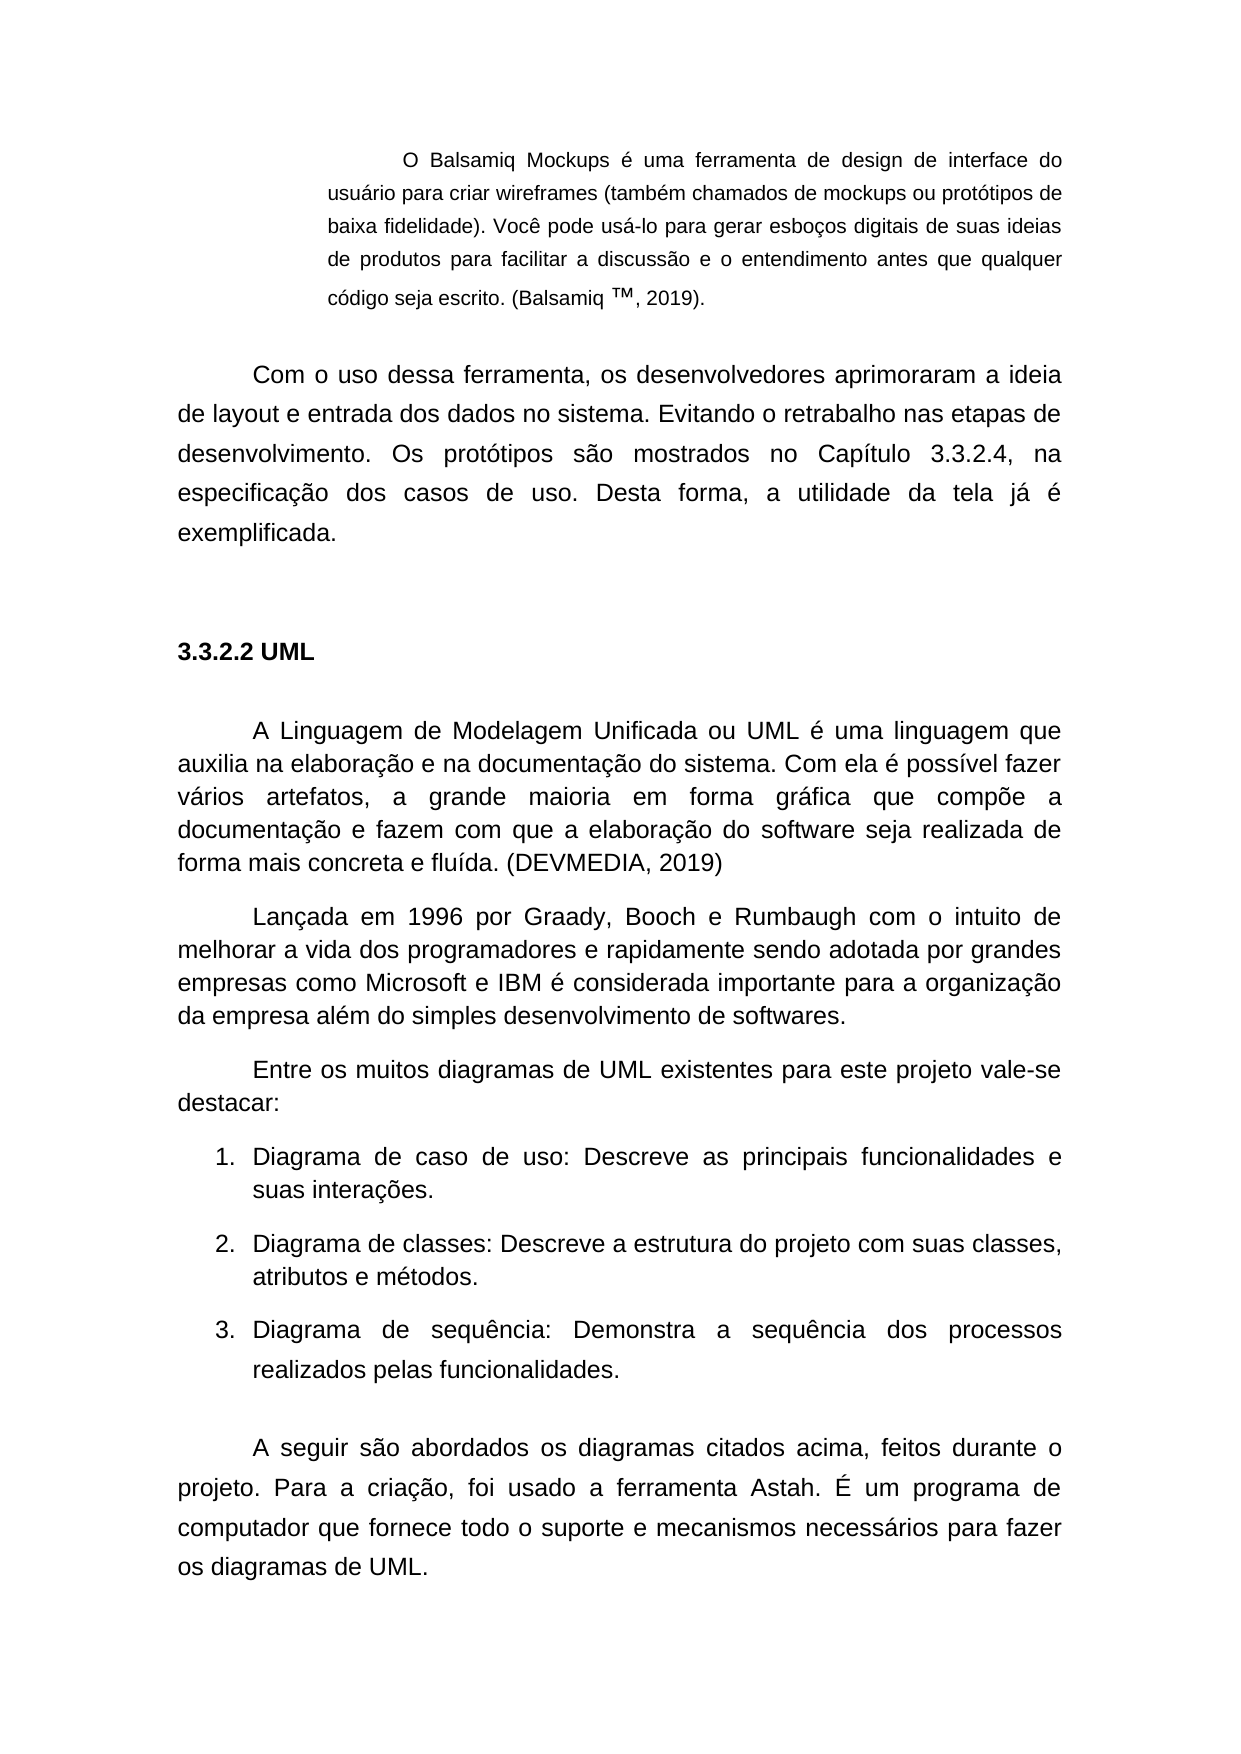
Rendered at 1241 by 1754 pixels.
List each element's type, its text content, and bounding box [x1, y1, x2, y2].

text A seguir são abordados os diagramas citados acima, feitos durante o projeto. Para a criação, foi usado a ferramenta Astah. É um programa de computador que fornece todo o suporte e mecanismos necessários para fazer os diagramas de UML. [177, 1433, 1063, 1581]
text A Linguagem de Modelagem Unificada ou UML é uma linguagem que auxilia na elaboração e na documentação do sistema. Com ela é possível fazer vários artefatos, a grande maioria em forma gráfica que compõe a documentação e fazem com que a elaboração do software seja realizada de forma mais concreta e fluída. (DEVMEDIA, 2019) [177, 716, 1063, 877]
text 3.3.2.2 UML [177, 637, 1063, 666]
text Entre os muitos diagramas de UML existentes para este projeto vale-se destacar: [177, 1055, 1063, 1117]
text O Balsamiq Mockups é uma ferramenta de design de interface do usuário para criar wireframes (também chamados de mockups ou protótipos de baixa fidelidade). Você pode usá-lo para gerar esboços digitais de suas ideias de produtos para facilitar a discussão e o entendimento antes que qualquer código seja escrito. (Balsamiq ™, 2019). [327, 148, 1063, 310]
text Lançada em 1996 por Graady, Booch e Rumbaugh com o intuito de melhorar a vida dos programadores e rapidamente sendo adotada por grandes empresas como Microsoft e IBM é considerada importante para a organização da empresa além do simples desenvolvimento de softwares. [177, 902, 1063, 1030]
list Diagrama de classes: Descreve a estrutura do projeto com suas classes, atributos e métodos. [215, 1228, 1063, 1290]
list Diagrama de sequência: Demonstra a sequência dos processos realizados pelas funcionalidades. [215, 1315, 1063, 1384]
list Diagrama de caso de uso: Descreve as principais funcionalidades e suas interações. [215, 1142, 1063, 1203]
text Com o uso dessa ferramenta, os desenvolvedores aprimoraram a ideia de layout e entrada dos dados no sistema. Evitando o retrabalho nas etapas de desenvolvimento. Os protótipos são mostrados no Capítulo 3.3.2.4, na especificação dos casos de uso. Desta forma, a utilidade da tela já é exemplificada. [177, 360, 1063, 547]
